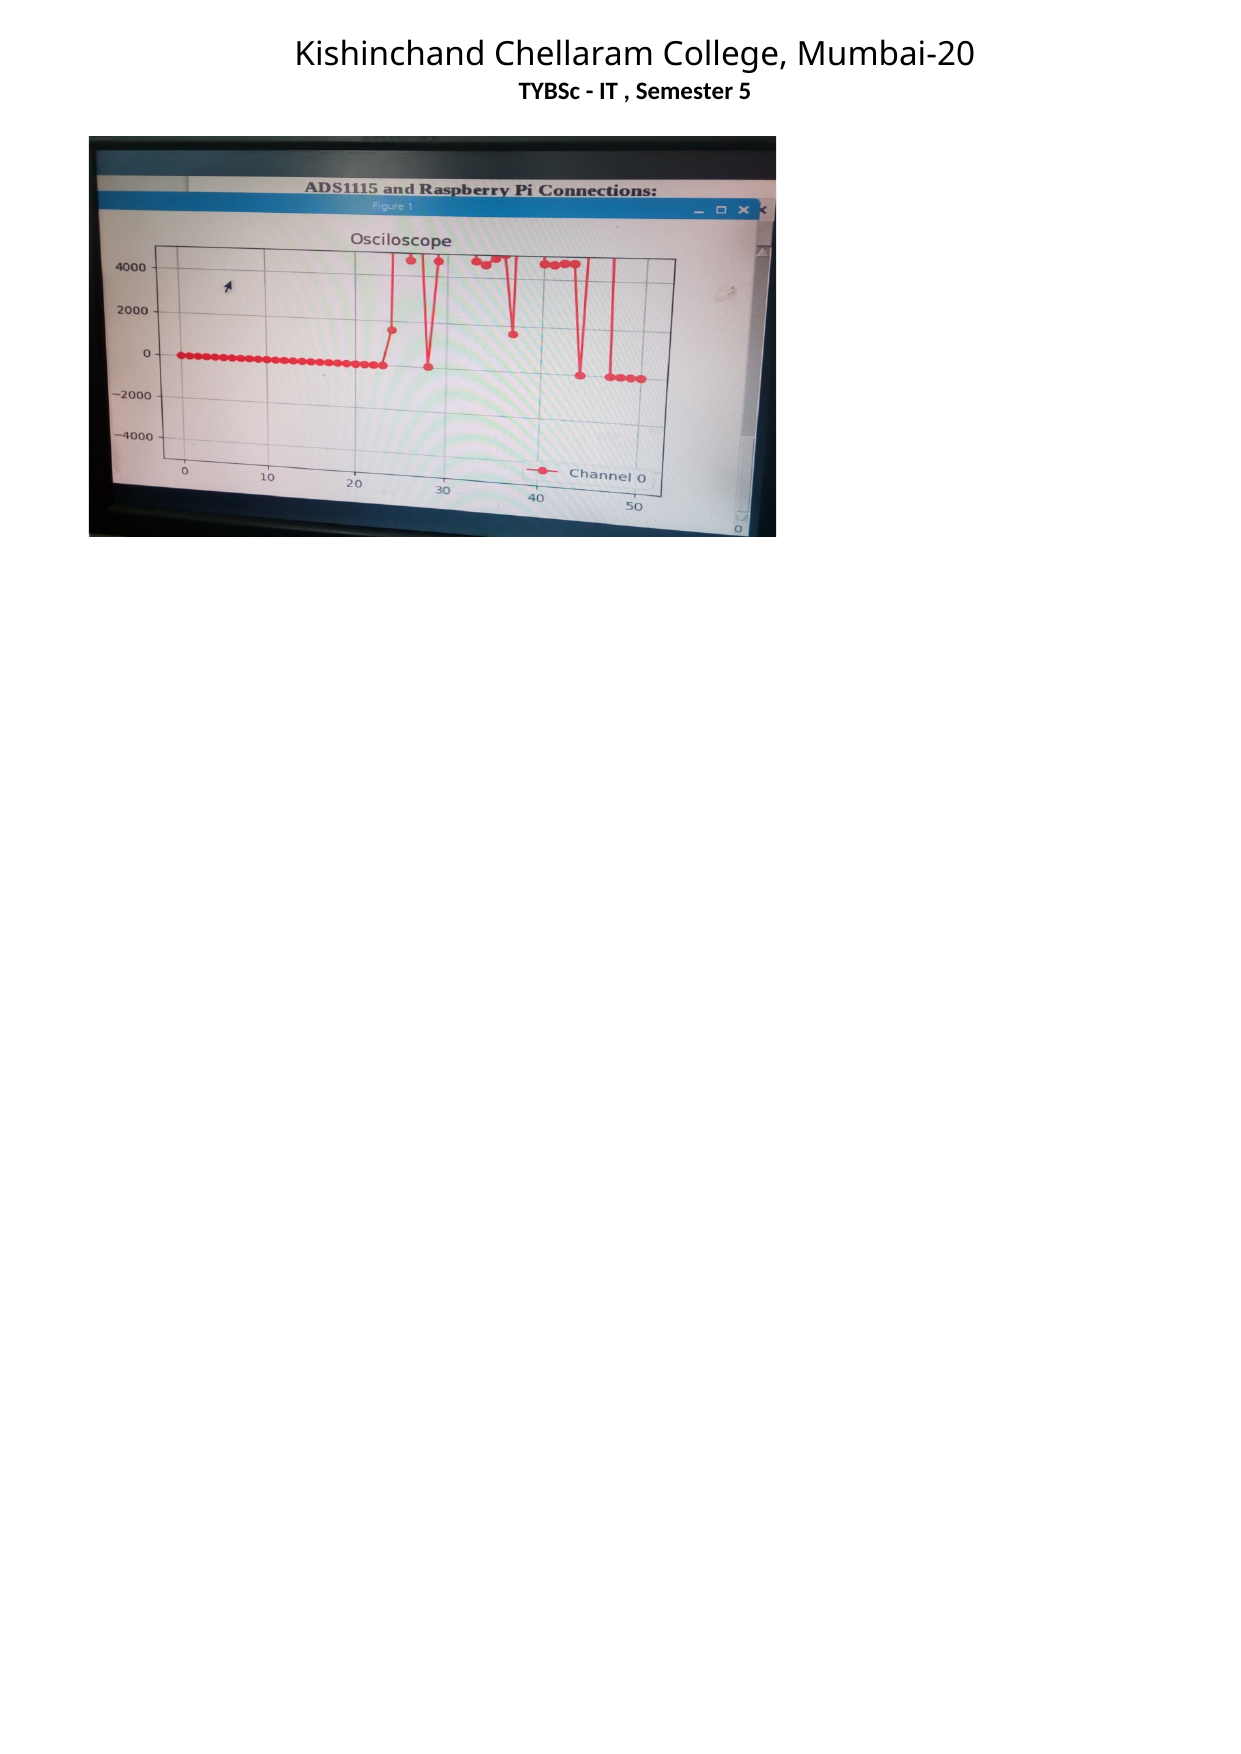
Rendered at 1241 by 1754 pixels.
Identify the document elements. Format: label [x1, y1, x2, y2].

picture [88, 136, 777, 537]
